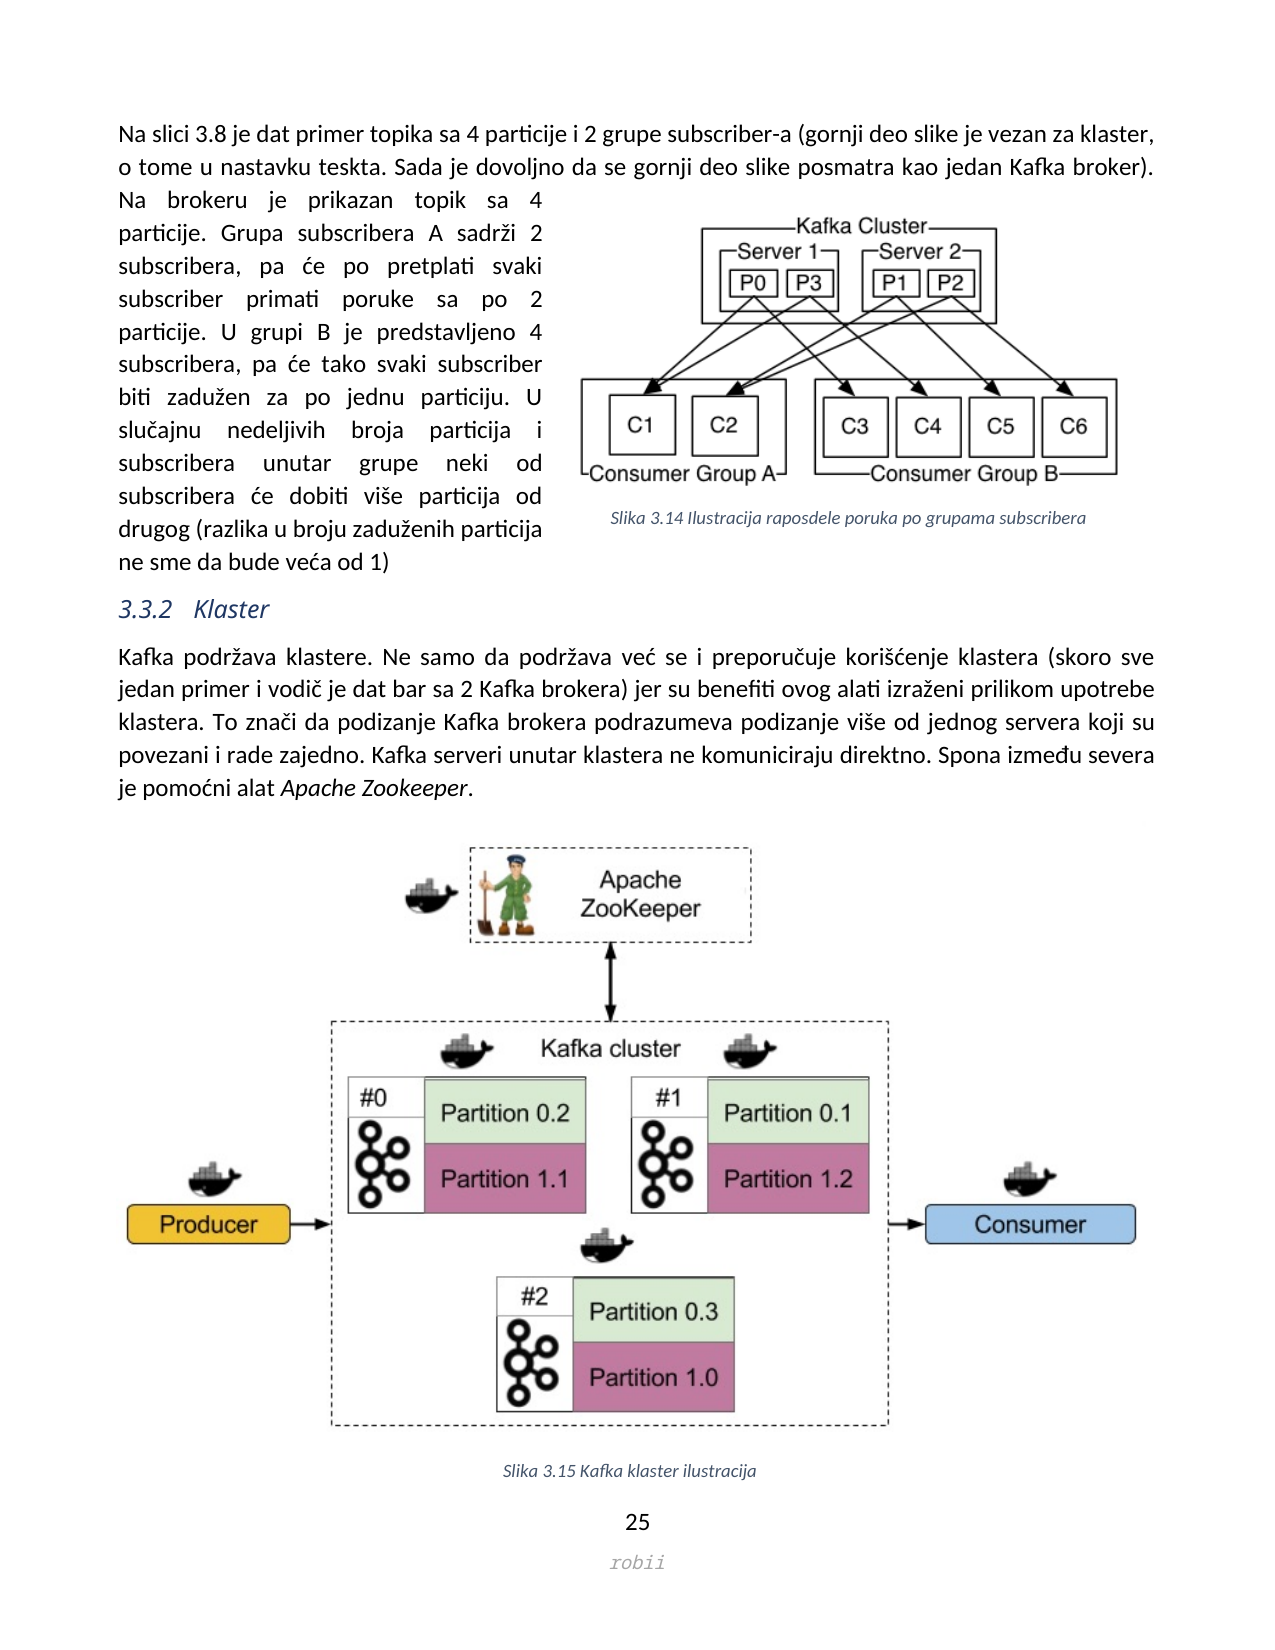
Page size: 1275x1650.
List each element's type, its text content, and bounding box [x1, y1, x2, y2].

text Kafka podržava klastere. Ne samo da podržava već se i preporučuje korišćenje klastera (skoro sve jedan primer i vodič je dat bar sa 2 Kafka brokera) jer su benefiti ovog alati izraženi prilikom upotrebe klastera. To znači da podizanje Kafka brokera podrazumeva podizanje više od jednog servera koji su povezani i rade zajedno. Kafka serveri unutar klastera ne komuniciraju direktno. Spona između severa je pomoćni alat Apache Zookeeper. [118, 641, 1157, 803]
subtitle Klaster [118, 591, 1157, 626]
picture [561, 197, 1137, 503]
picture [116, 821, 1146, 1450]
